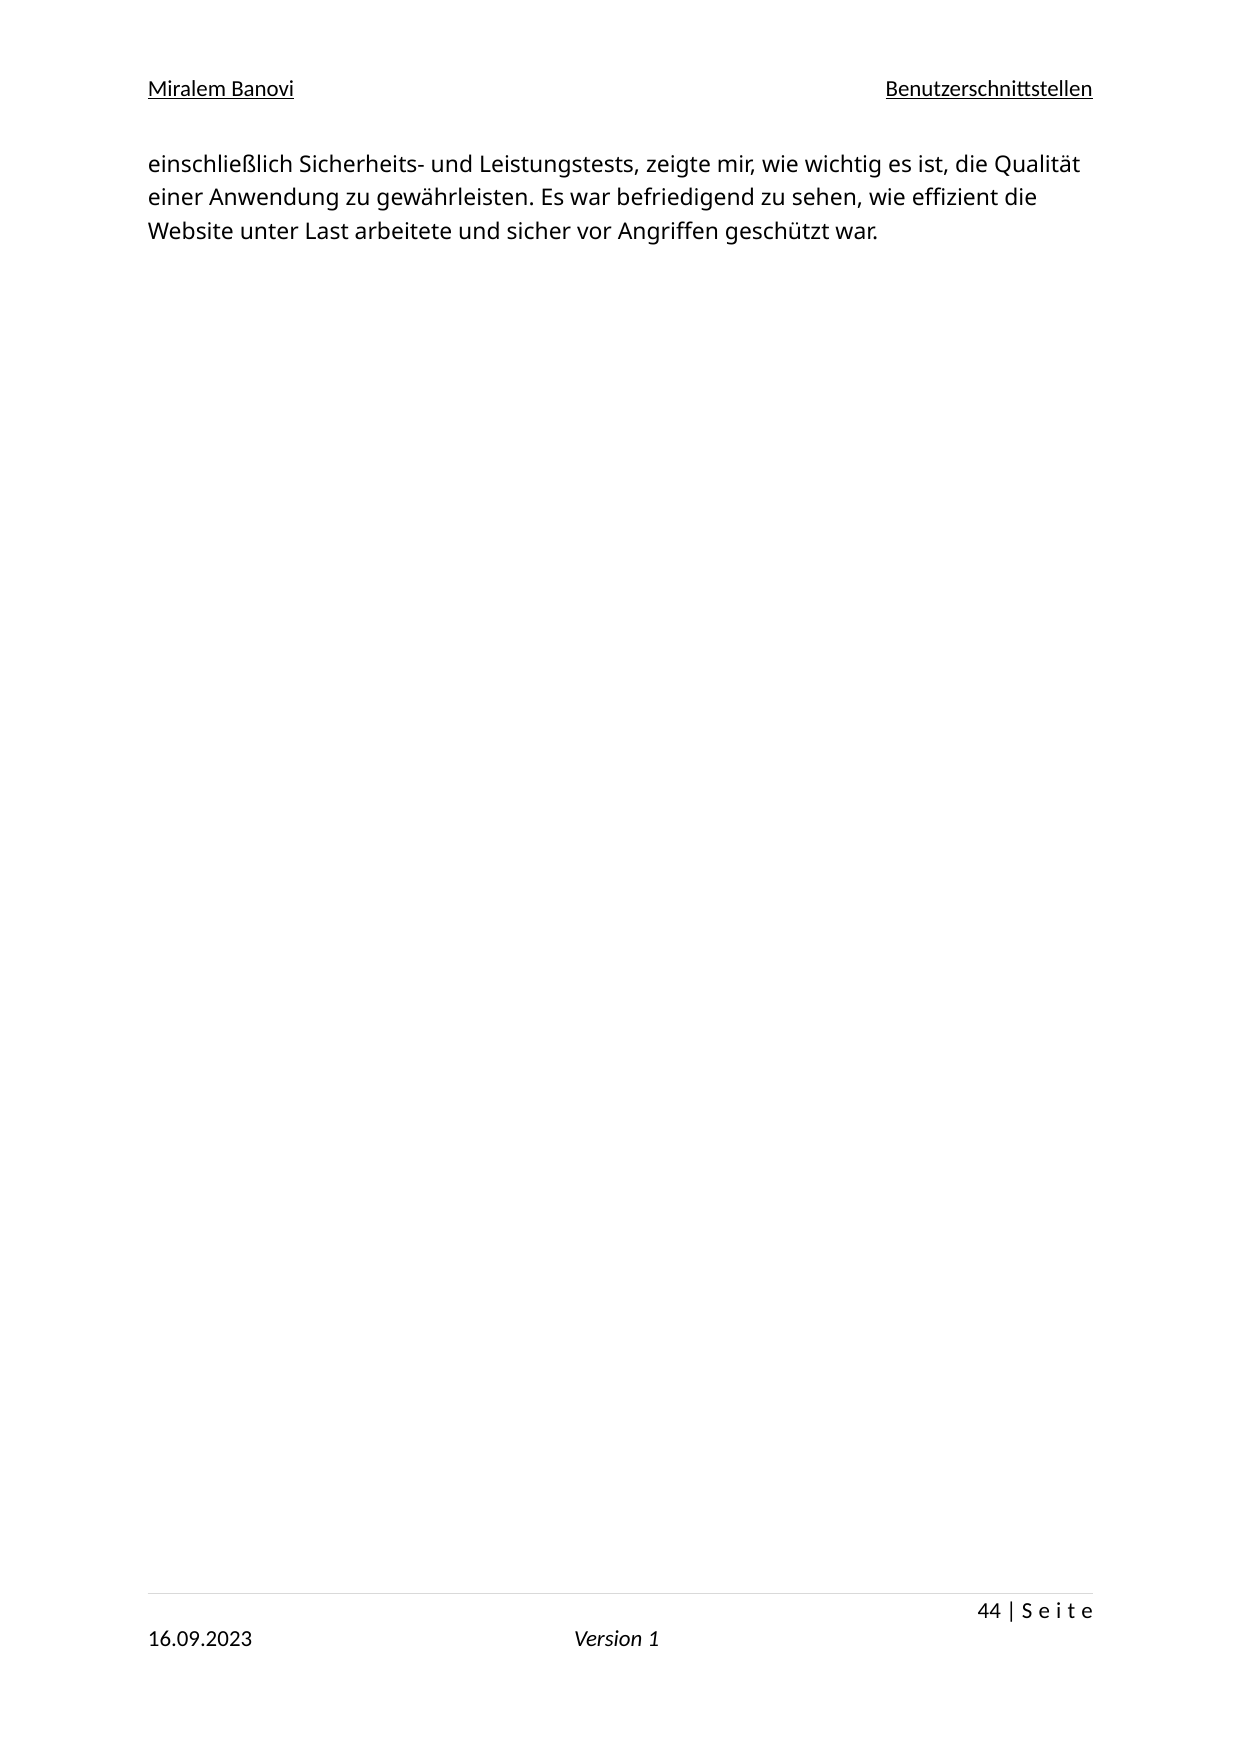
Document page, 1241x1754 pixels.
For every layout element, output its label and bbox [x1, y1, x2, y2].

text [148, 148, 1093, 246]
